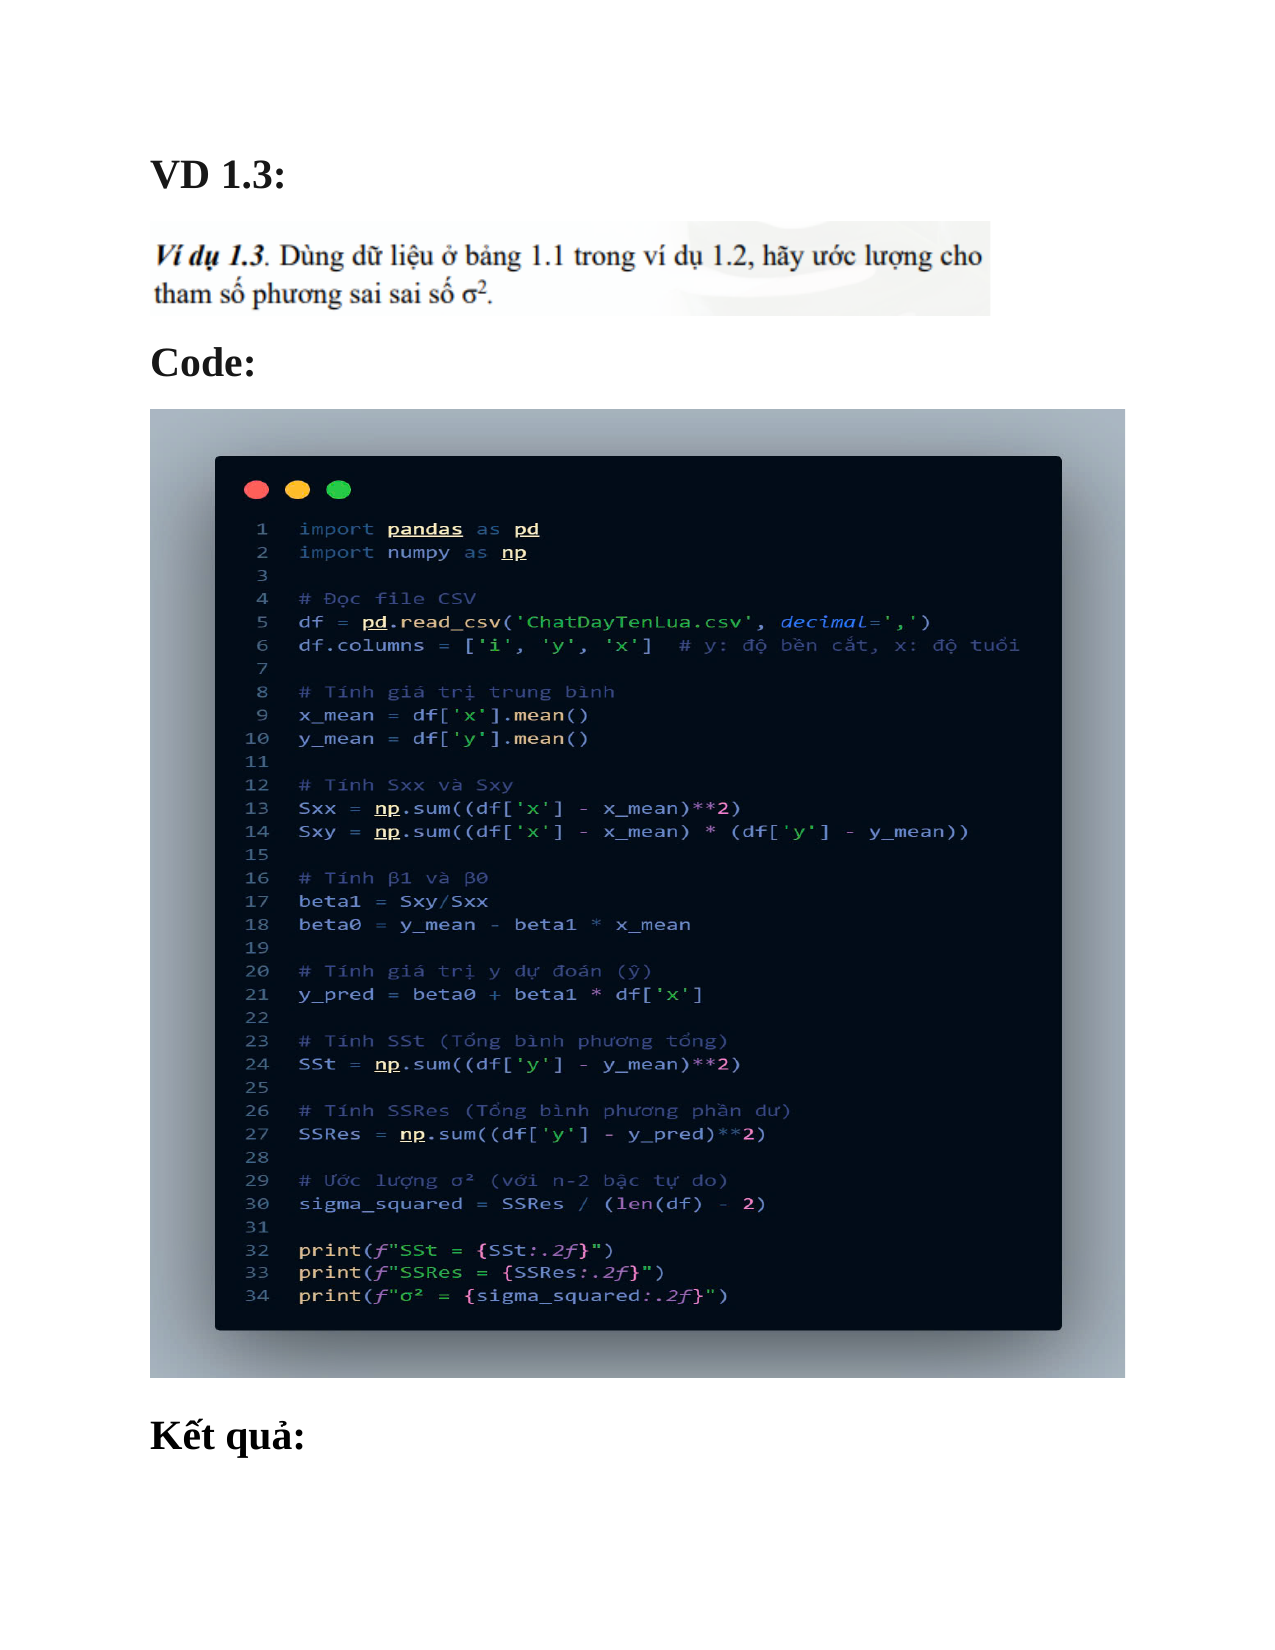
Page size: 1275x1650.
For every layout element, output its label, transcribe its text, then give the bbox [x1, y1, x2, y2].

text VD 1.3: [150, 150, 1125, 198]
text Code: [150, 337, 1125, 385]
picture [150, 409, 1125, 1378]
picture [150, 221, 991, 316]
text Kết quả: [150, 1411, 1125, 1458]
